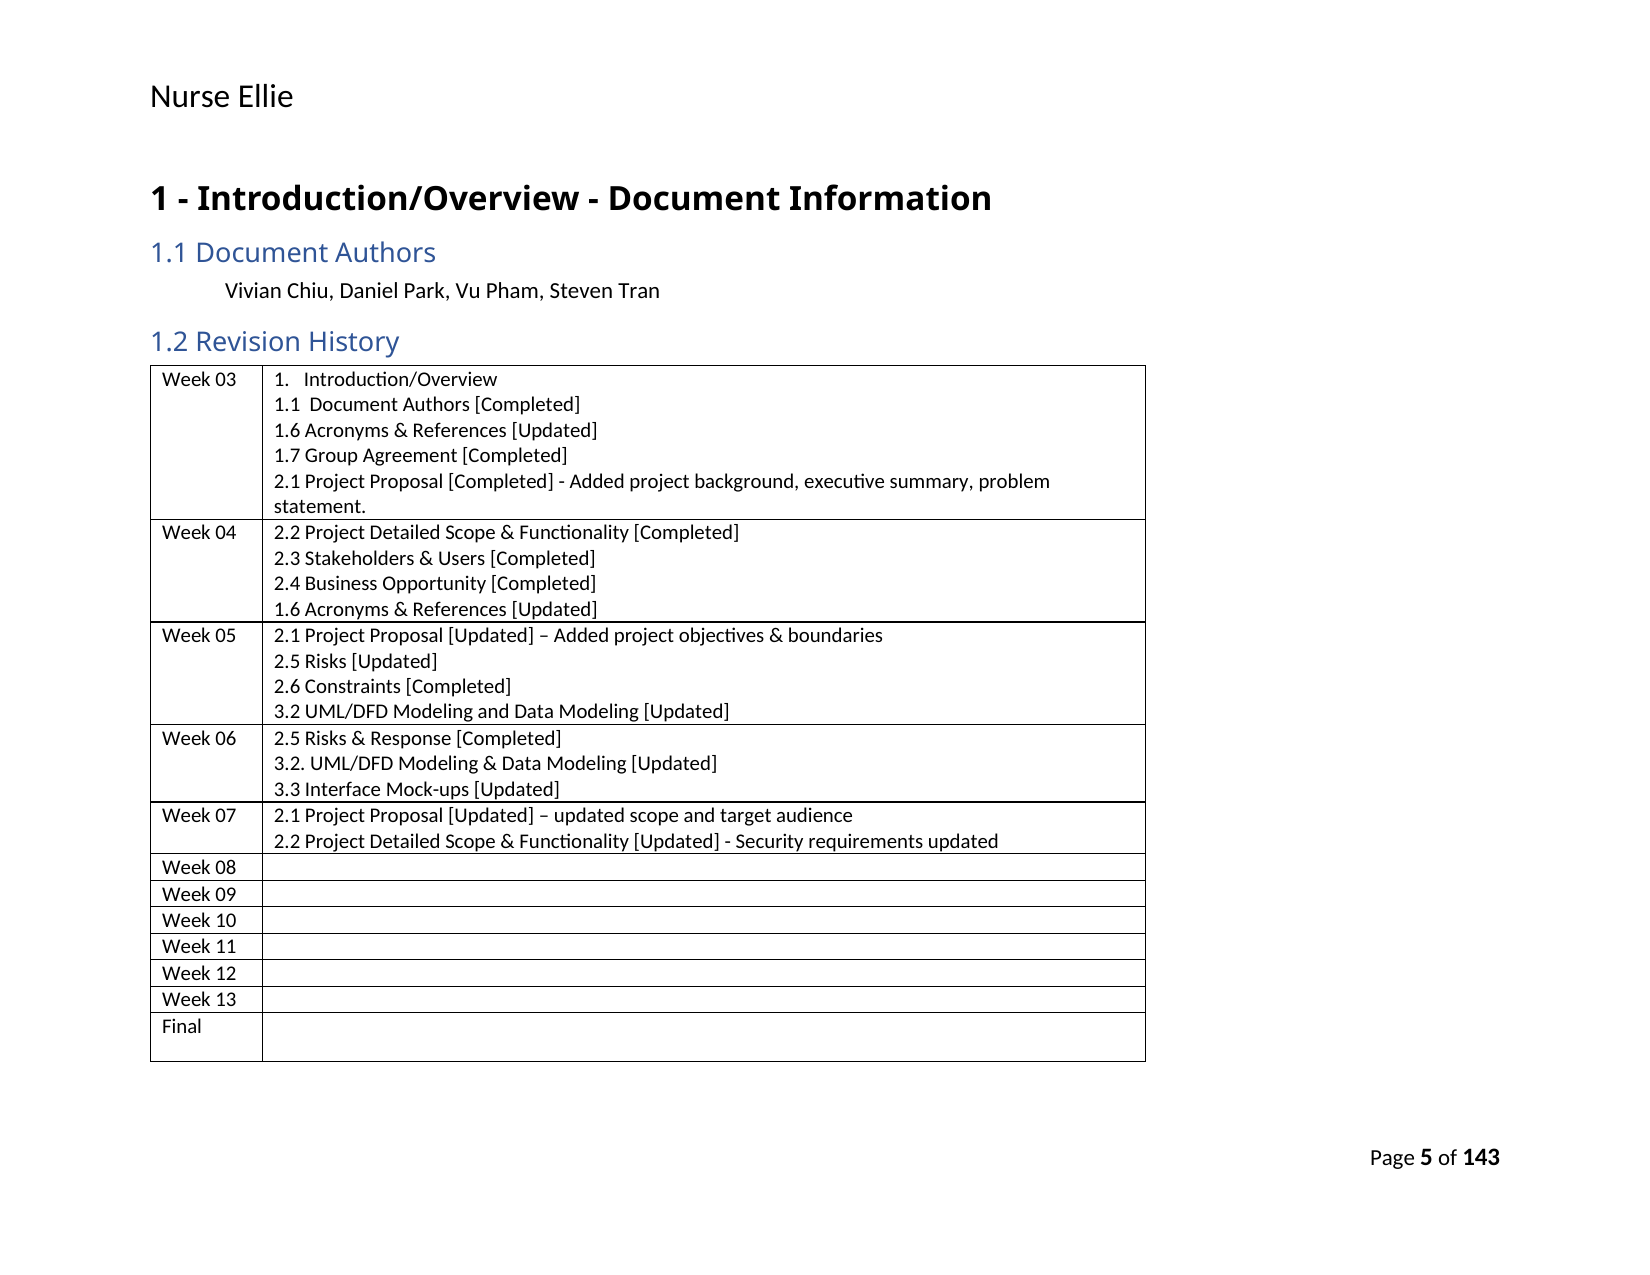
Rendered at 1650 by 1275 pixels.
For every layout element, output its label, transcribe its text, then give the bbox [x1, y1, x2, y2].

table_cell 2.5 Risks & Response [Completed] 3.2. UML/DFD Modeling & Data Modeling [Updated] 3.3 Interface Mock-ups [Updated] [263, 725, 1145, 801]
table_cell [263, 1013, 1145, 1061]
subtitle 1.2 Revision History [150, 323, 1500, 359]
table_cell Week 04 [151, 520, 262, 621]
table_cell Week 09 [151, 881, 262, 906]
table_cell 2.2 Project Detailed Scope & Functionality [Completed] 2.3 Stakeholders & Users [Completed] 2.4 Business Opportunity [Completed] 1.6 Acronyms & References [Updated] [263, 520, 1145, 621]
table_cell Week 11 [151, 934, 262, 959]
table_cell 2.1 Project Proposal [Updated] – Added project objectives & boundaries 2.5 Risks [Updated] 2.6 Constraints [Completed] 3.2 UML/DFD Modeling and Data Modeling [Updated] [263, 623, 1145, 724]
text Vivian Chiu, Daniel Park, Vu Pham, Steven Tran [150, 276, 1500, 304]
table_cell Week 05 [151, 623, 262, 724]
table_cell Week 06 [151, 725, 262, 801]
table_cell Week 12 [151, 960, 262, 986]
table_cell Week 08 [151, 854, 262, 880]
table_cell 2.1 Project Proposal [Updated] – updated scope and target audience 2.2 Project Detailed Scope & Functionality [Updated] - Security requirements updated [263, 803, 1145, 853]
table_cell Final [151, 1013, 262, 1061]
table_cell [263, 960, 1145, 986]
table_header 1. Introduction/Overview 1.1 Document Authors [Completed] 1.6 Acronyms & References [Updated] 1.7 Group Agreement [Completed] 2.1 Project Proposal [Completed] - Added project background, executive summary, problem statement. [263, 366, 1145, 519]
table_cell Week 07 [151, 803, 262, 853]
table_cell [263, 854, 1145, 880]
table_cell [263, 987, 1145, 1012]
table_cell [263, 907, 1145, 933]
table_cell Week 10 [151, 907, 262, 933]
table_cell Week 13 [151, 987, 262, 1012]
subtitle 1.1 Document Authors [150, 233, 1500, 270]
table_cell [263, 881, 1145, 906]
table_cell [263, 934, 1145, 959]
table_header Week 03 [151, 366, 262, 519]
subtitle 1 - Introduction/Overview - Document Information [150, 175, 1500, 220]
